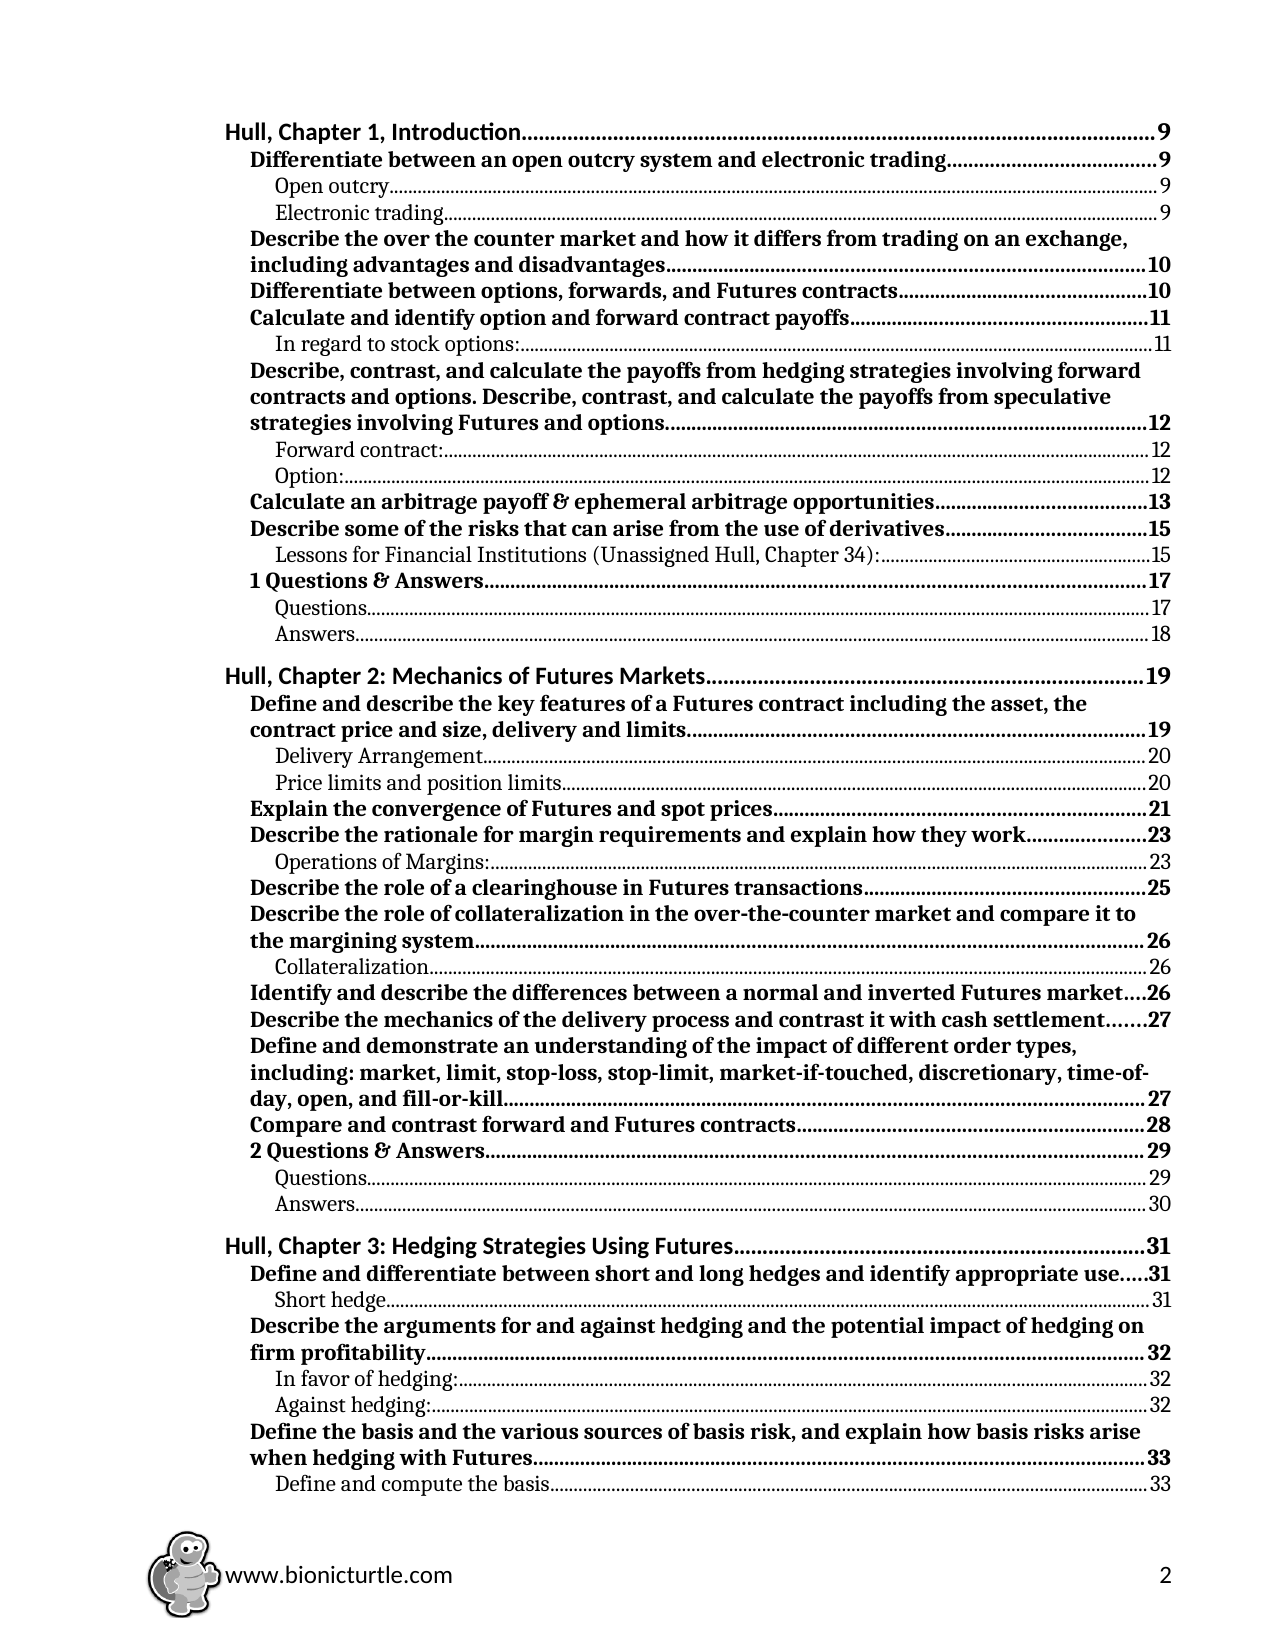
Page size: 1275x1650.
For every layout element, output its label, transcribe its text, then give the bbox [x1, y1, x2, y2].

text Collateralization 26 [275, 954, 1172, 980]
text Describe the rationale for margin requirements and explain how they work 23 [250, 822, 1172, 848]
text Hull, Chapter 1, Introduction 9 [225, 116, 1172, 147]
text Describe the role of a clearinghouse in Futures transactions 25 [250, 875, 1172, 901]
text Operations of Margins: 23 [275, 848, 1172, 875]
text Calculate and identify option and forward contract payoffs 11 [250, 305, 1172, 331]
text Hull, Chapter 3: Hedging Strategies Using Futures 31 [225, 1230, 1172, 1260]
text In favor of hedging: 32 [275, 1366, 1172, 1392]
text Explain the convergence of Futures and spot prices 21 [250, 796, 1172, 822]
text Differentiate between options, forwards, and Futures contracts 10 [250, 278, 1172, 305]
text Forward contract: 12 [275, 436, 1172, 463]
text Compare and contrast forward and Futures contracts 28 [250, 1112, 1172, 1138]
text Option: 12 [275, 463, 1172, 489]
text Open outcry 9 [275, 173, 1172, 199]
text Hull, Chapter 2: Mechanics of Futures Markets 19 [225, 660, 1172, 690]
text Differentiate between an open outcry system and electronic trading 9 [250, 147, 1172, 173]
text Define and compute the basis 33 [275, 1471, 1172, 1498]
text Answers 30 [275, 1191, 1172, 1217]
text Describe the role of collateralization in the over‐the‐counter market and compare it to the margining system 26 [250, 901, 1172, 954]
text Calculate an arbitrage payoff & ephemeral arbitrage opportunities 13 [250, 489, 1172, 516]
text Questions 29 [275, 1165, 1172, 1191]
text Define and demonstrate an understanding of the impact of different order types, including: market, limit, stop-loss, stop-limit, market-if-touched, discretionary, time-of-day, open, and fill-or-kill 27 [250, 1033, 1172, 1112]
text Questions 17 [275, 594, 1172, 621]
text Describe the arguments for and against hedging and the potential impact of hedging on firm profitability 32 [250, 1313, 1172, 1366]
text Lessons for Financial Institutions (Unassigned Hull, Chapter 34): 15 [275, 542, 1172, 568]
text Delivery Arrangement 20 [275, 743, 1172, 769]
text Short hedge 31 [275, 1287, 1172, 1313]
text Answers 18 [275, 621, 1172, 647]
text In regard to stock options: 11 [275, 331, 1172, 357]
text Define the basis and the various sources of basis risk, and explain how basis risks arise when hedging with Futures. 33 [250, 1418, 1172, 1471]
text Describe, contrast, and calculate the payoffs from hedging strategies involving forward contracts and options. Describe, contrast, and calculate the payoffs from speculative strategies involving Futures and options. 12 [250, 357, 1172, 436]
text Define and describe the key features of a Futures contract including the asset, the contract price and size, delivery and limits. 19 [250, 690, 1172, 743]
text Describe the over the counter market and how it differs from trading on an exchange, including advantages and disadvantages 10 [250, 226, 1172, 278]
text Identify and describe the differences between a normal and inverted Futures market 26 [250, 980, 1172, 1007]
text Price limits and position limits 20 [275, 769, 1172, 796]
text Against hedging: 32 [275, 1392, 1172, 1418]
text 1 Questions & Answers 17 [250, 568, 1172, 594]
text Define and differentiate between short and long hedges and identify appropriate use. 31 [250, 1260, 1172, 1287]
text Electronic trading 9 [275, 199, 1172, 226]
text 2 Questions & Answers 29 [250, 1138, 1172, 1165]
text Describe the mechanics of the delivery process and contrast it with cash settlement 27 [250, 1007, 1172, 1033]
text Describe some of the risks that can arise from the use of derivatives 15 [250, 516, 1172, 542]
